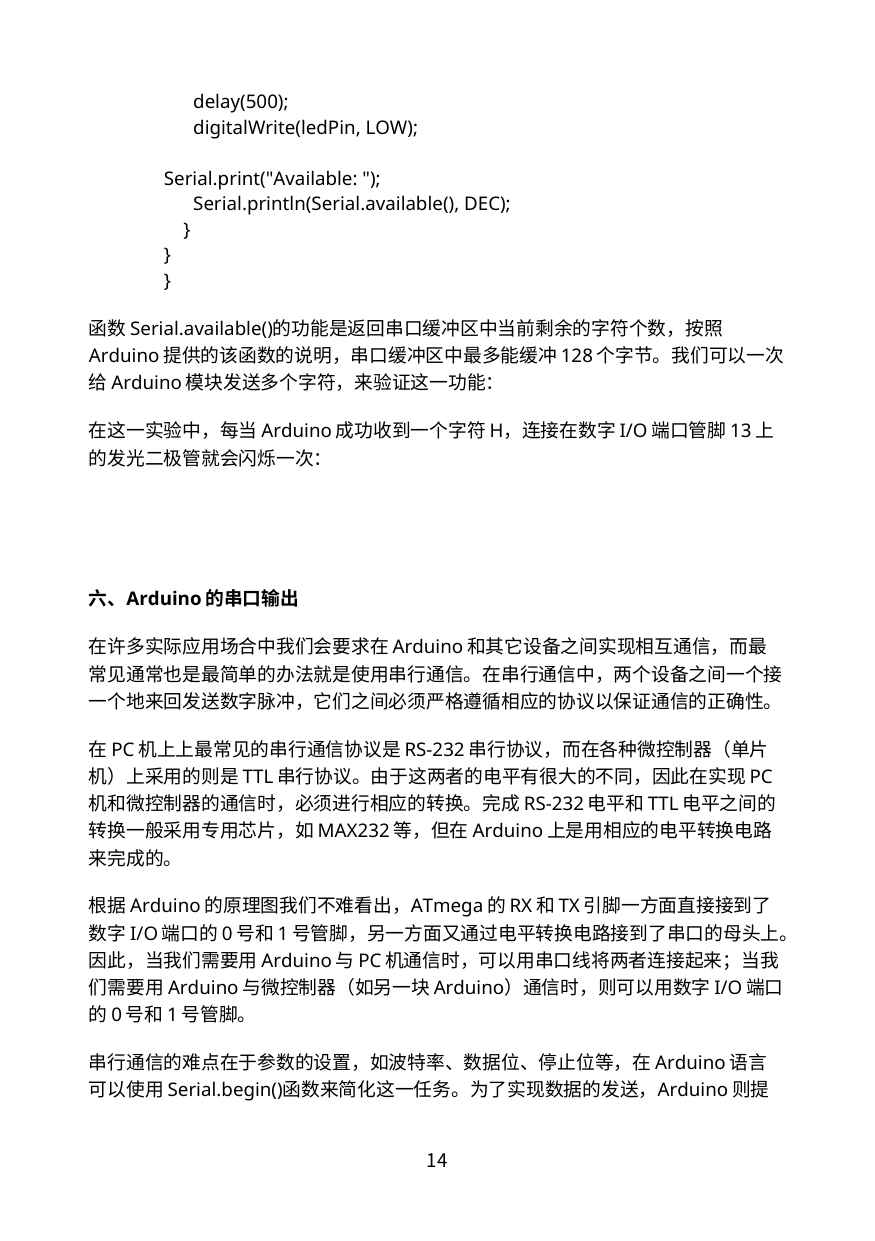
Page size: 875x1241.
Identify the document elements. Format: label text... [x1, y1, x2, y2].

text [89, 1048, 785, 1102]
text 在许多实际应用场合中我们会要求在Arduino和其它设备之间实现相互通信，而最常见通常也是最简单的办法就是使用串行通信。在串行通信中，两个设备之间一个接一个地来回发送数字脉冲，它们之间必须严格遵循相应的协议以保证通信的正确性。 [89, 632, 785, 713]
text 在PC机上上最常见的串行通信协议是RS-232串行协议，而在各种微控制器（单片机）上采用的则是TTL串行协议。由于这两者的电平有很大的不同，因此在实现PC机和微控制器的通信时，必须进行相应的转换。完成RS-232电平和TTL电平之间的转换一般采用专用芯片，如MAX232等，但在 Arduino上是用相应的电平转换电路来完成的。 [89, 734, 785, 870]
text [164, 89, 785, 293]
text 在这一实验中，每当Arduino成功收到一个字符H，连接在数字I/O端口管脚13上的发光二极管就会闪烁一次： [89, 416, 785, 470]
text 六、Arduino的串口输出 [89, 584, 785, 611]
text 函数Serial.available()的功能是返回串口缓冲区中当前剩余的字符个数，按照Arduino提供的该函数的说明，串口缓冲区中最多能缓冲128个字节。我们可以一次给Arduino模块发送多个字符，来验证这一功能： [89, 314, 785, 395]
text 根据Arduino的原理图我们不难看出，ATmega的RX和TX引脚一方面直接接到了数字I/O端口的0号和1号管脚，另一方面又通过电平转换电路接到了串口的母头上。因此，当我们需要用Arduino与PC机通信时，可以用串口线将两者连接起来；当我们需要用 Arduino与微控制器（如另一块Arduino）通信时，则可以用数字I/O端口的0号和1号管脚。 [89, 891, 785, 1027]
